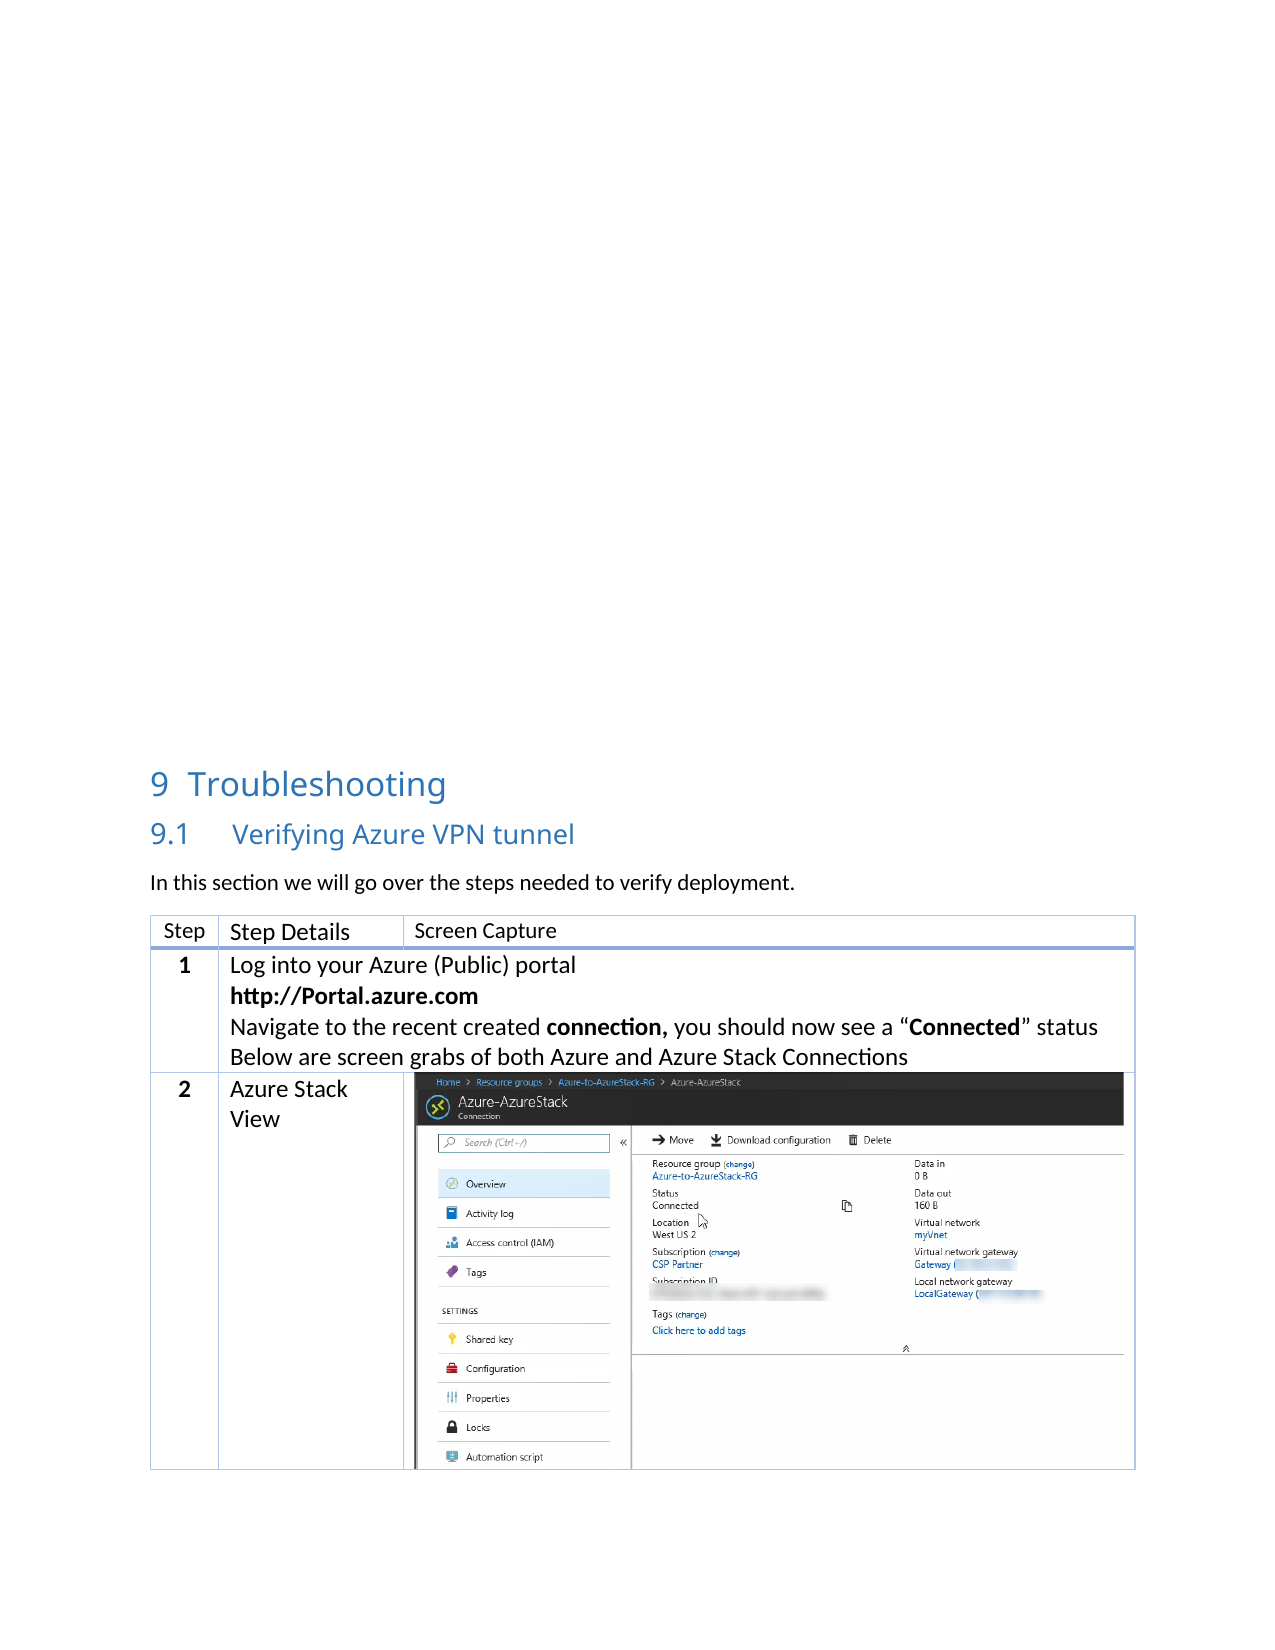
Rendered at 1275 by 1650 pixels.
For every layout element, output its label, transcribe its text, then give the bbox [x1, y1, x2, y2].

table_cell [1124, 1073, 1134, 1468]
table_header Step Details [219, 916, 403, 946]
text In this section we will go over the steps needed to verify deployment. [150, 868, 1125, 897]
table_cell [404, 1073, 414, 1468]
text Verifying Azure VPN tunnel [150, 814, 1125, 853]
picture [414, 1072, 1124, 1469]
table_header Screen Capture [404, 916, 1134, 946]
text Troubleshooting [150, 761, 1125, 806]
table_cell 1 [151, 950, 218, 1072]
table_cell Azure Stack View [219, 1073, 403, 1468]
table_header Step [151, 916, 218, 946]
table_cell Log into your Azure (Public) portal http://Portal.azure.com Navigate to the recent created connection, you should now see a “Connected” status Below are screen grabs of both Azure and Azure Stack Connections [219, 950, 1134, 1072]
table_cell 2 [151, 1073, 218, 1468]
